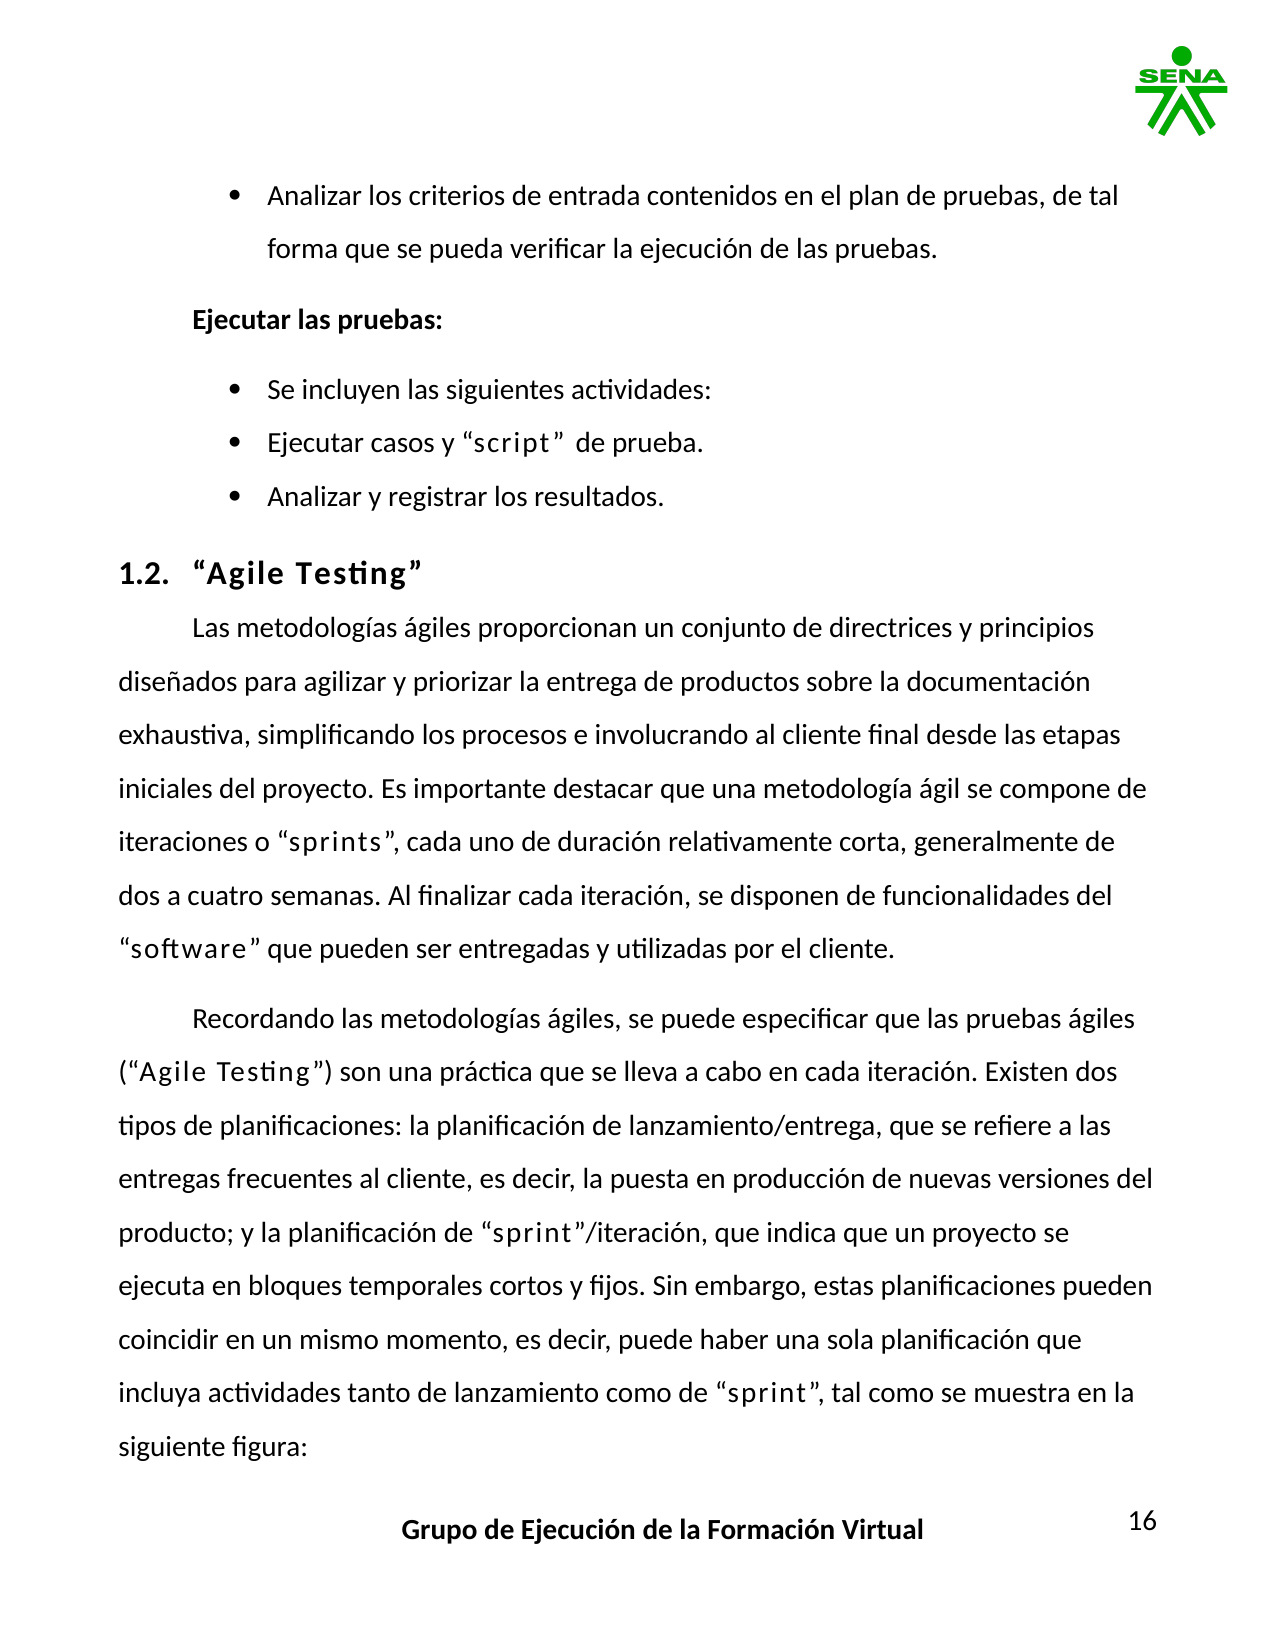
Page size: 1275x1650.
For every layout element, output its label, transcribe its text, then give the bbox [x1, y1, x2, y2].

text Las metodologías ágiles proporcionan un conjunto de directrices y principios diseñados para agilizar y priorizar la entrega de productos sobre la documentación exhaustiva, simplificando los procesos e involucrando al cliente final desde las etapas iniciales del proyecto. Es importante destacar que una metodología ágil se compone de iteraciones o “sprints”, cada uno de duración relativamente corta, generalmente de dos a cuatro semanas. Al finalizar cada iteración, se disponen de funcionalidades del “software” que pueden ser entregadas y utilizadas por el cliente. [118, 609, 1157, 966]
subtitle “Agile Testing” [118, 552, 1157, 593]
list Ejecutar casos y “script” de prueba. [229, 424, 1157, 460]
text Recordando las metodologías ágiles, se puede especificar que las pruebas ágiles (“Agile Testing”) son una práctica que se lleva a cabo en cada iteración. Existen dos tipos de planificaciones: la planificación de lanzamiento/entrega, que se refiere a las entregas frecuentes al cliente, es decir, la puesta en producción de nuevas versiones del producto; y la planificación de “sprint”/iteración, que indica que un proyecto se ejecuta en bloques temporales cortos y fijos. Sin embargo, estas planificaciones pueden coincidir en un mismo momento, es decir, puede haber una sola planificación que incluya actividades tanto de lanzamiento como de “sprint”, tal como se muestra en la siguiente figura: [118, 1000, 1157, 1463]
list Analizar y registrar los resultados. [229, 478, 1157, 513]
list Analizar los criterios de entrada contenidos en el plan de pruebas, de tal forma que se pueda verificar la ejecución de las pruebas. [229, 177, 1157, 266]
list Se incluyen las siguientes actividades: [229, 371, 1157, 406]
picture [1135, 46, 1228, 136]
text Ejecutar las pruebas: [118, 301, 1157, 336]
